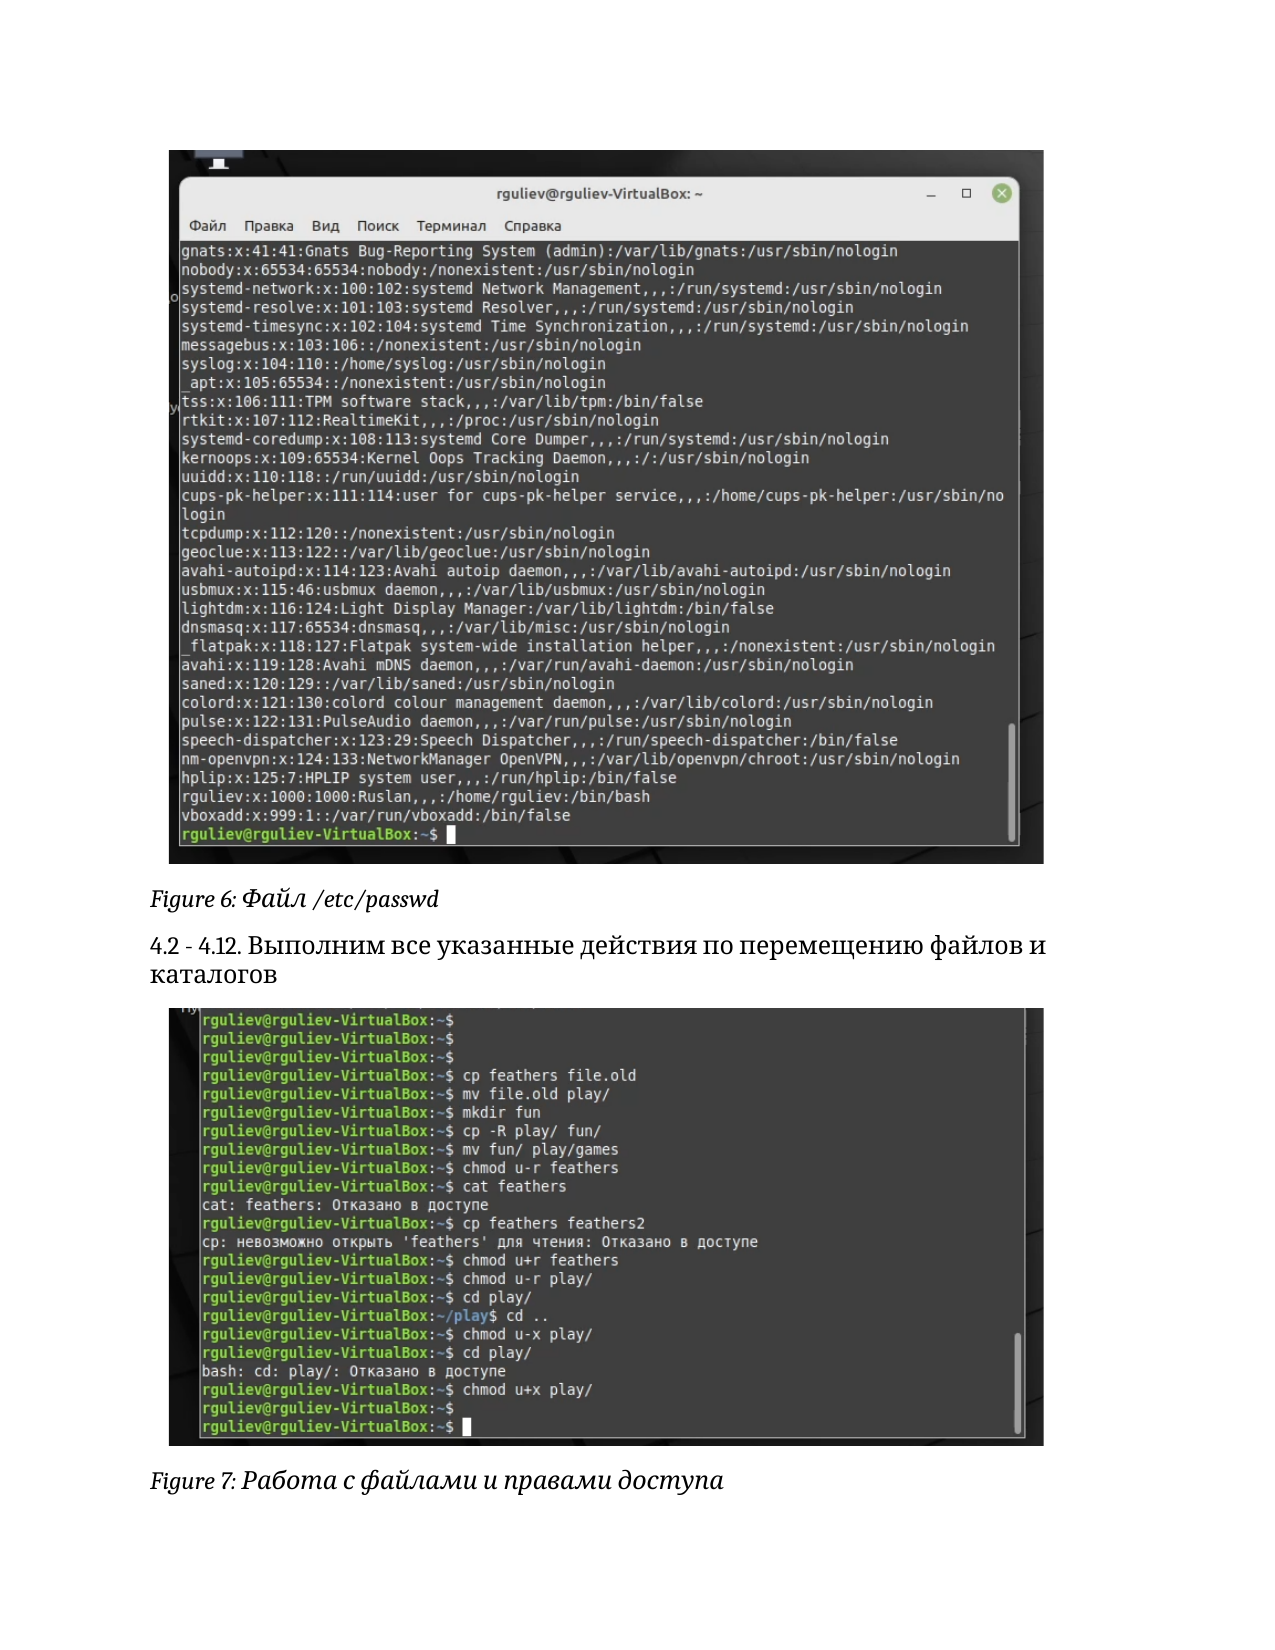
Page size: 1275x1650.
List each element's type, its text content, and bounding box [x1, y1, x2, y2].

text Figure 6: Файл /etc/passwd [150, 884, 1125, 913]
picture [168, 150, 1044, 864]
text 4.2 - 4.12. Выполним все указанные действия по перемещению файлов и каталогов [150, 932, 1125, 989]
text Figure 7: Работа с файлами и правами доступа [150, 1467, 1125, 1495]
picture [168, 1008, 1044, 1446]
